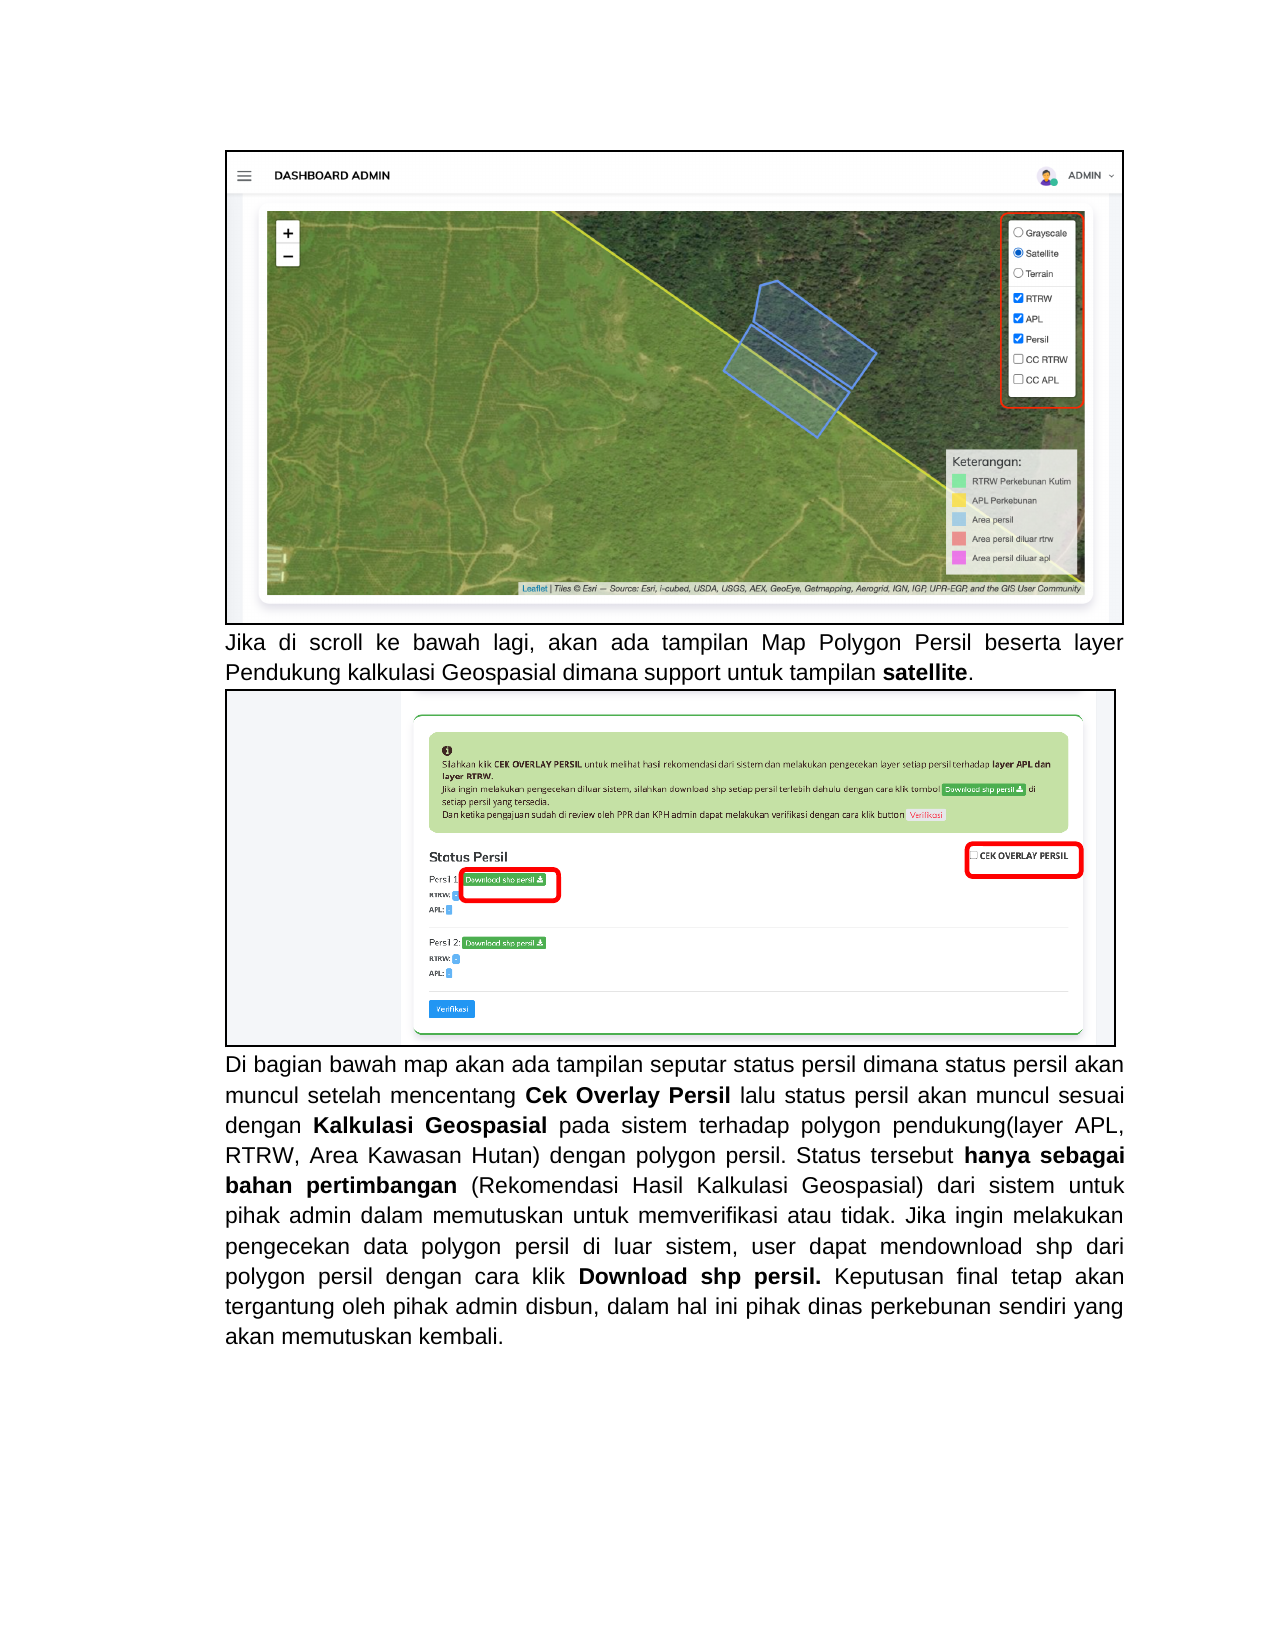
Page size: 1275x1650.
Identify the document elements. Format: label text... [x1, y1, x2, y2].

picture [227, 691, 1114, 1045]
text Di bagian bawah map akan ada tampilan seputar status persil dimana status persil akan muncul setelah mencentang Cek Overlay Persil lalu status persil akan muncul sesuai dengan Kalkulasi Geospasial pada sistem terhadap polygon pendukung(layer APL, RTRW, Area Kawasan Hutan) dengan polygon persil. Status tersebut hanya sebagai bahan pertimbangan (Rekomendasi Hasil Kalkulasi Geospasial) dari sistem untuk pihak admin dalam memutuskan untuk memverifikasi atau tidak. Jika ingin melakukan pengecekan data polygon persil di luar sistem, user dapat mendownload shp dari polygon persil dengan cara klik Download shp persil. Keputusan final tetap akan tergantung oleh pihak admin disbun, dalam hal ini pihak dinas perkebunan sendiri yang akan memutuskan kembali. [225, 1051, 1125, 1349]
text Jika di scroll ke bawah lagi, akan ada tampilan Map Polygon Persil beserta layer Pendukung kalkulasi Geospasial dimana support untuk tampilan satellite. [225, 628, 1125, 685]
picture [227, 152, 1122, 623]
